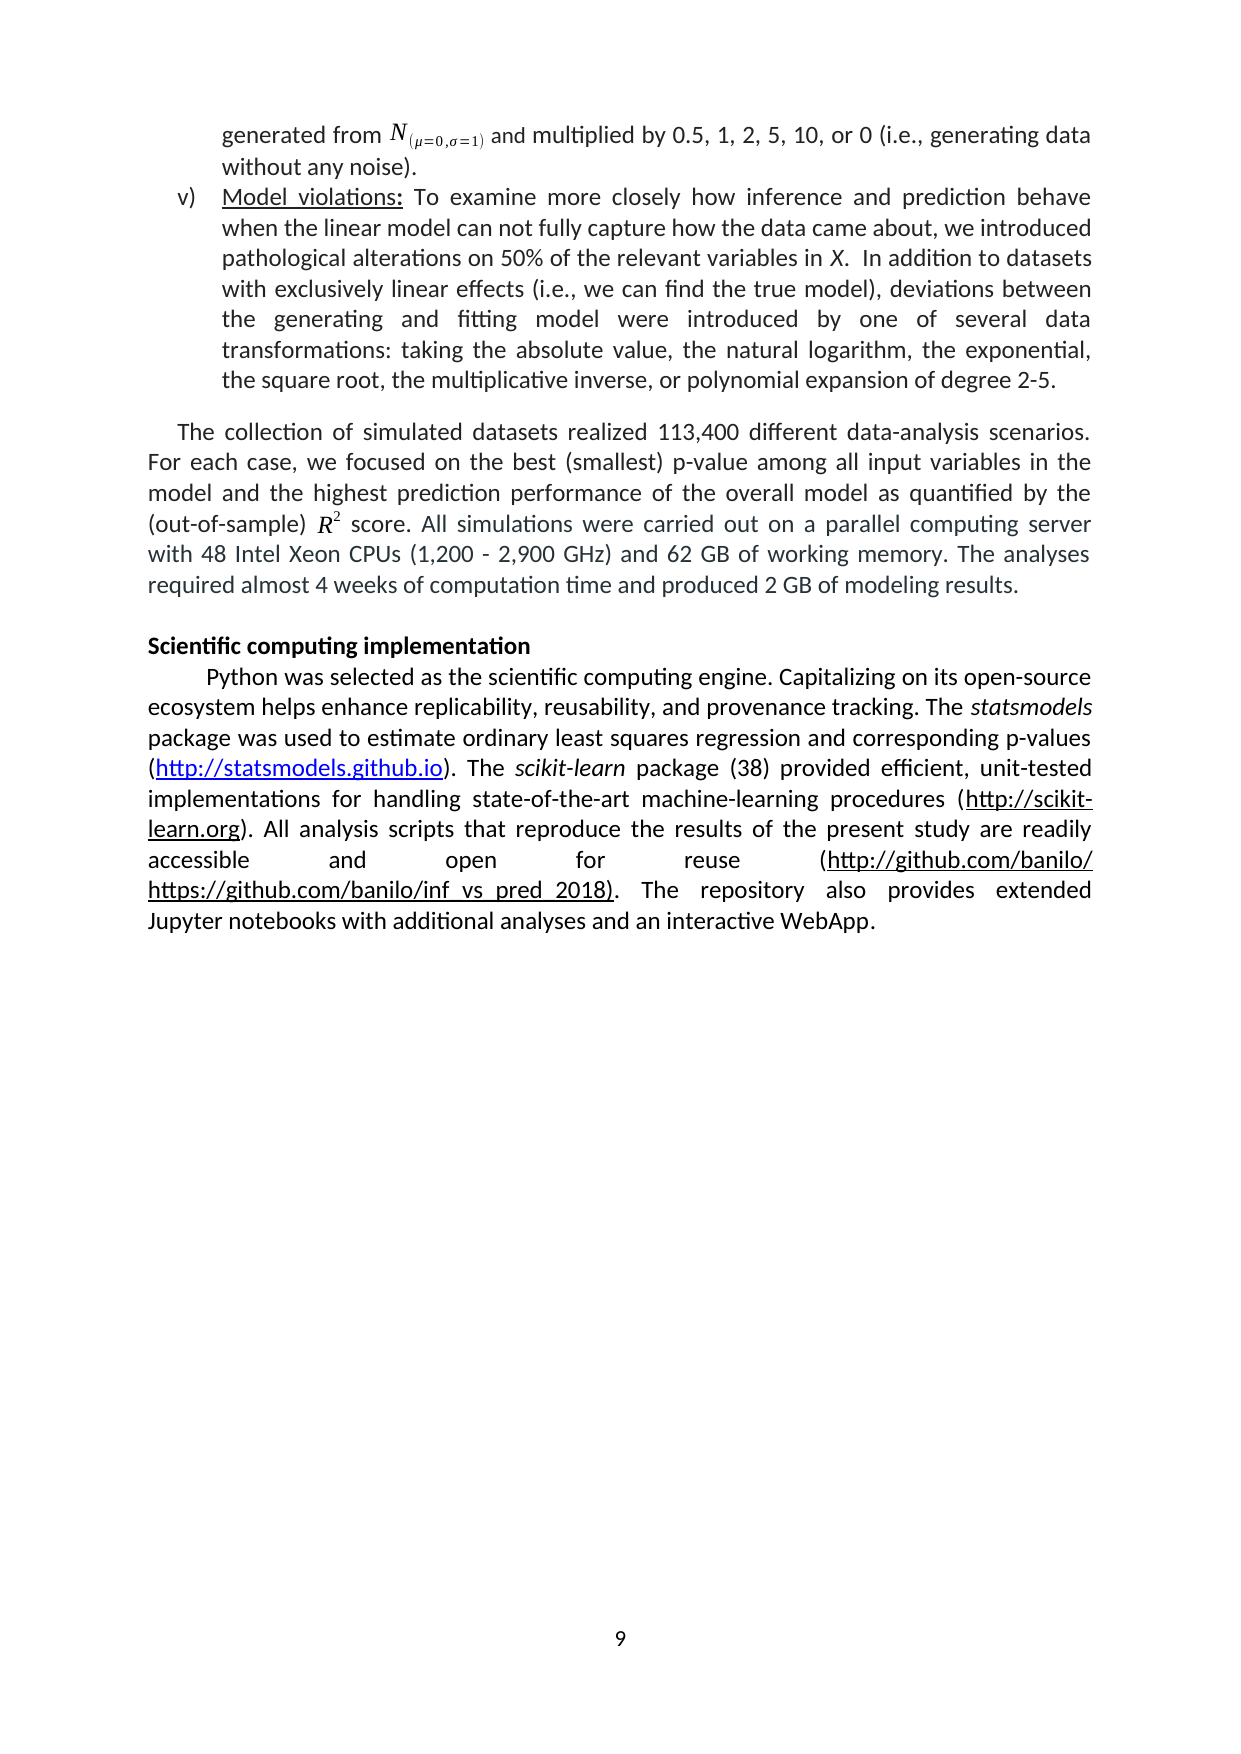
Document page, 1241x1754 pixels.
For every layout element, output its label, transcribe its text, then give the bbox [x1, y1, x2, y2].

text Python was selected as the scientific computing engine. Capitalizing on its open-source ecosystem helps enhance replicability, reusability, and provenance tracking. The statsmodels package was used to estimate ordinary least squares regression and corresponding p-values (http://statsmodels.github.io). The scikit-learn package (38) provided efficient, unit-tested implementations for handling state-of-the-art machine-learning procedures (http://scikit-learn.org). All analysis scripts that reproduce the results of the present study are readily accessible and open for reuse (http://github.com/banilo/ https://github.com/banilo/inf_vs_pred_2018). The repository also provides extended Jupyter notebooks with additional analyses and an interactive WebApp. [148, 661, 1092, 935]
text Scientific computing implementation [148, 630, 1092, 661]
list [177, 118, 1092, 181]
list Model violations: To examine more closely how inference and prediction behave when the linear model can not fully capture how the data came about, we introduced pathological alterations on 50% of the relevant variables in X. In addition to datasets with exclusively linear effects (i.e., we can find the true model), deviations between the generating and fitting model were introduced by one of several data transformations: taking the absolute value, the natural logarithm, the exponential, the square root, the multiplicative inverse, or polynomial expansion of degree 2-5. [177, 181, 1092, 395]
text The collection of simulated datasets realized 113,400 different data-analysis scenarios. For each case, we focused on the best (smallest) p-value among all input variables in the model and the highest prediction performance of the overall model as quantified by the (out-of-sample) score. All simulations were carried out on a parallel computing server with 48 Intel Xeon CPUs (1,200 - 2,900 GHz) and 62 GB of working memory. The analyses required almost 4 weeks of computation time and produced 2 GB of modeling results. [148, 416, 1092, 599]
